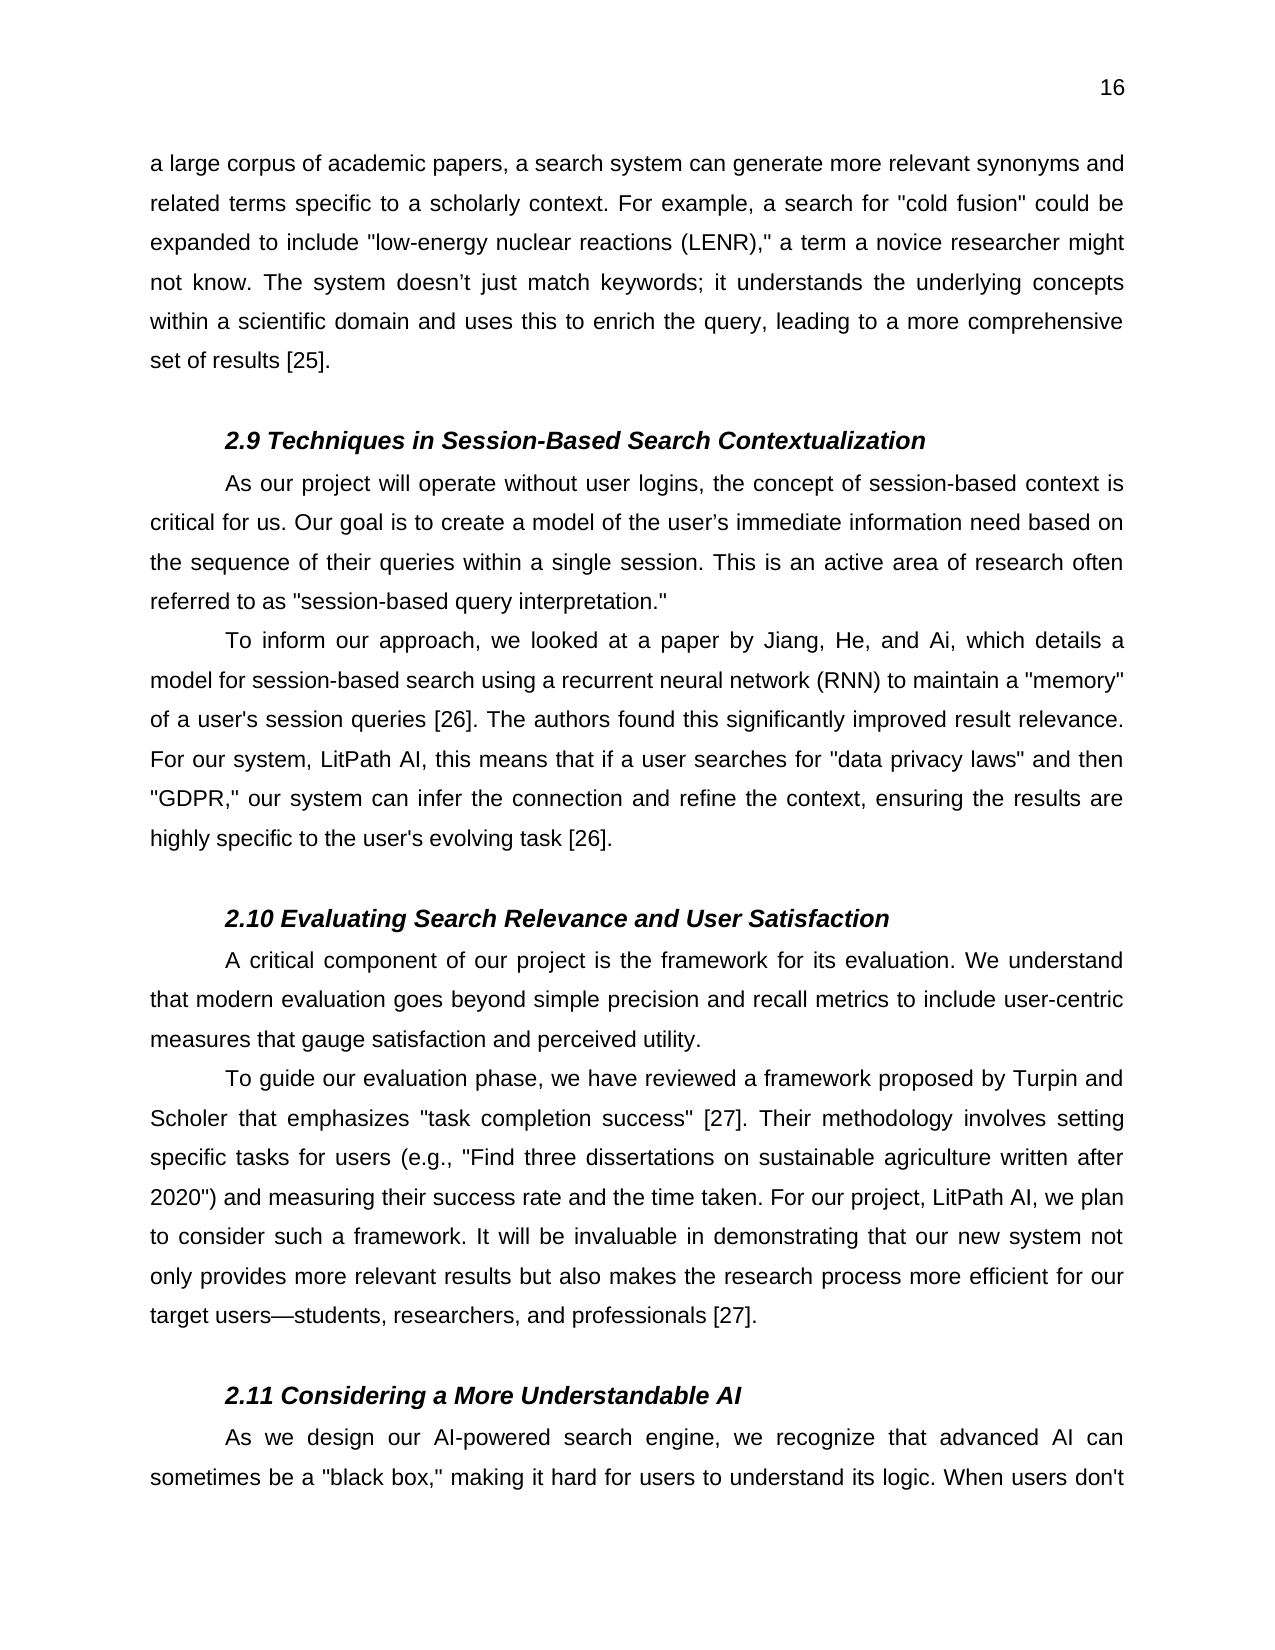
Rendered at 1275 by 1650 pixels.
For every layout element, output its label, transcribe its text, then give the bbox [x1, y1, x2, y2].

subtitle 2.11 Considering a More Understandable AI [225, 1381, 1125, 1410]
subtitle 2.10 Evaluating Search Relevance and User Satisfaction [225, 904, 1125, 932]
subtitle 2.9 Techniques in Session-Based Search Contextualization [225, 426, 1125, 455]
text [150, 150, 1125, 374]
text To inform our approach, we looked at a paper by Jiang, He, and Ai, which details a model for session-based search using a recurrent neural network (RNN) to maintain a "memory" of a user's session queries [26]. The authors found this significantly improved result relevance. For our system, LitPath AI, this means that if a user searches for "data privacy laws" and then "GDPR," our system can infer the connection and refine the context, ensuring the results are highly specific to the user's evolving task [26]. [150, 627, 1125, 851]
text To guide our evaluation phase, we have reviewed a framework proposed by Turpin and Scholer that emphasizes "task completion success" [27]. Their methodology involves setting specific tasks for users (e.g., "Find three dissertations on sustainable agriculture written after 2020") and measuring their success rate and the time taken. For our project, LitPath AI, we plan to consider such a framework. It will be invaluable in demonstrating that our new system not only provides more relevant results but also makes the research process more efficient for our target users—students, researchers, and professionals [27]. [150, 1065, 1125, 1328]
text A critical component of our project is the framework for its evaluation. We understand that modern evaluation goes beyond simple precision and recall metrics to include user-centric measures that gauge satisfaction and perceived utility. [150, 947, 1125, 1052]
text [150, 1424, 1125, 1490]
text As our project will operate without user logins, the concept of session-based context is critical for us. Our goal is to create a model of the user’s immediate information need based on the sequence of their queries within a single session. This is an active area of research often referred to as "session-based query interpretation." [150, 469, 1125, 614]
